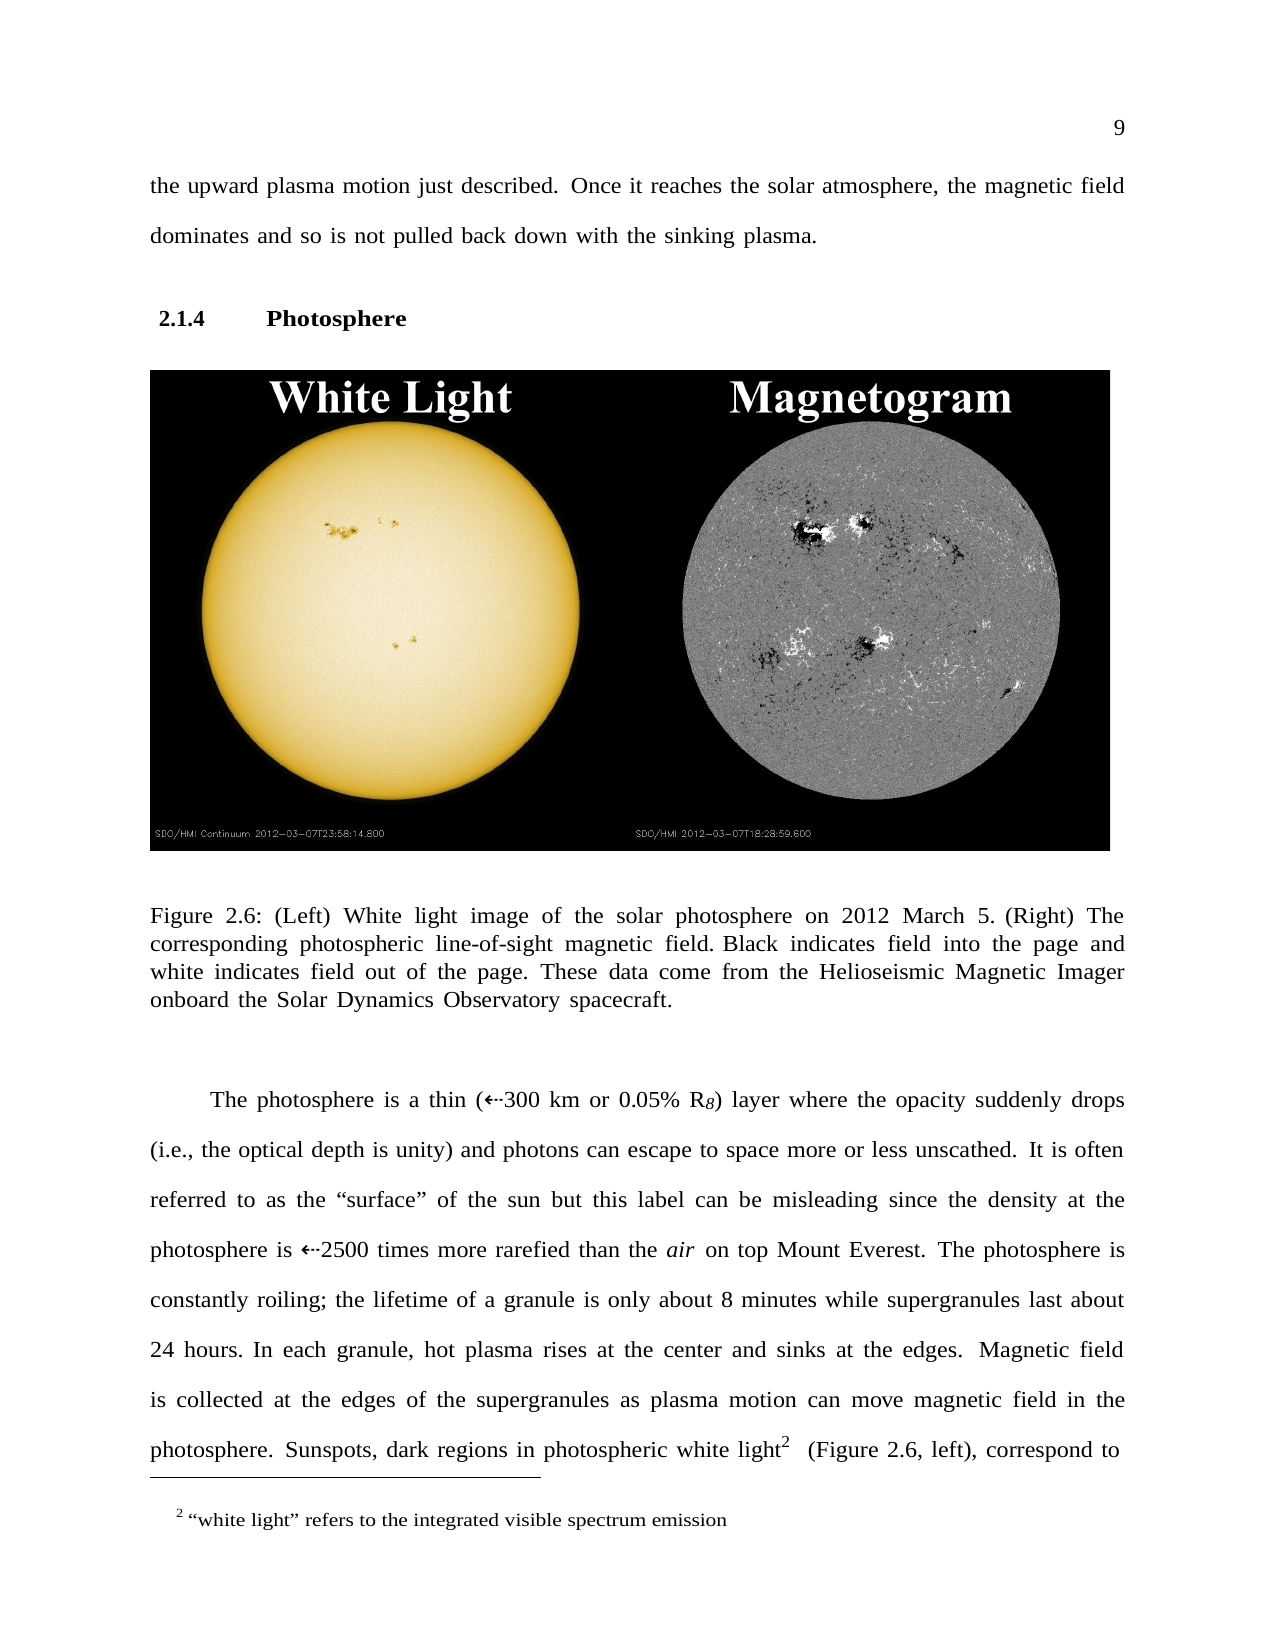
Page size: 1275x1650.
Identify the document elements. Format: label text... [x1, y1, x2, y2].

text 2 “white light” refers to the integrated visible spectrum emission [176, 1505, 1137, 1531]
text the upward plasma motion just described. Once it reaches the solar atmosphere, the magnetic field dominates and so is not pulled back down with the sinking plasma. [150, 172, 1125, 249]
text The photosphere is a thin (⇠300 km or 0.05% R8) layer where the opacity suddenly drops (i.e., the optical depth is unity) and photons can escape to space more or less unscathed. It is often referred to as the “surface” of the sun but this label can be misleading since the density at the photosphere is ⇠2500 times more rarefied than the air on top Mount Everest. The photosphere is constantly roiling; the lifetime of a granule is only about 8 minutes while supergranules last about 24 hours. In each granule, hot plasma rises at the center and sinks at the edges. Magnetic field is collected at the edges of the supergranules as plasma motion can move magnetic field in the photosphere. Sunspots, dark regions in photospheric white light2 (Figure 2.6, left), correspond to [150, 1067, 1125, 1467]
subtitle Photosphere [159, 305, 1137, 331]
text Figure 2.6: (Left) White light image of the solar photosphere on 2012 March 5. (Right) The corresponding photospheric line-of-sight magnetic field. Black indicates field into the page and white indicates field out of the page. These data come from the Helioseismic Magnetic Imager onboard the Solar Dynamics Observatory spacecraft. [150, 902, 1125, 1012]
picture [150, 370, 1110, 851]
